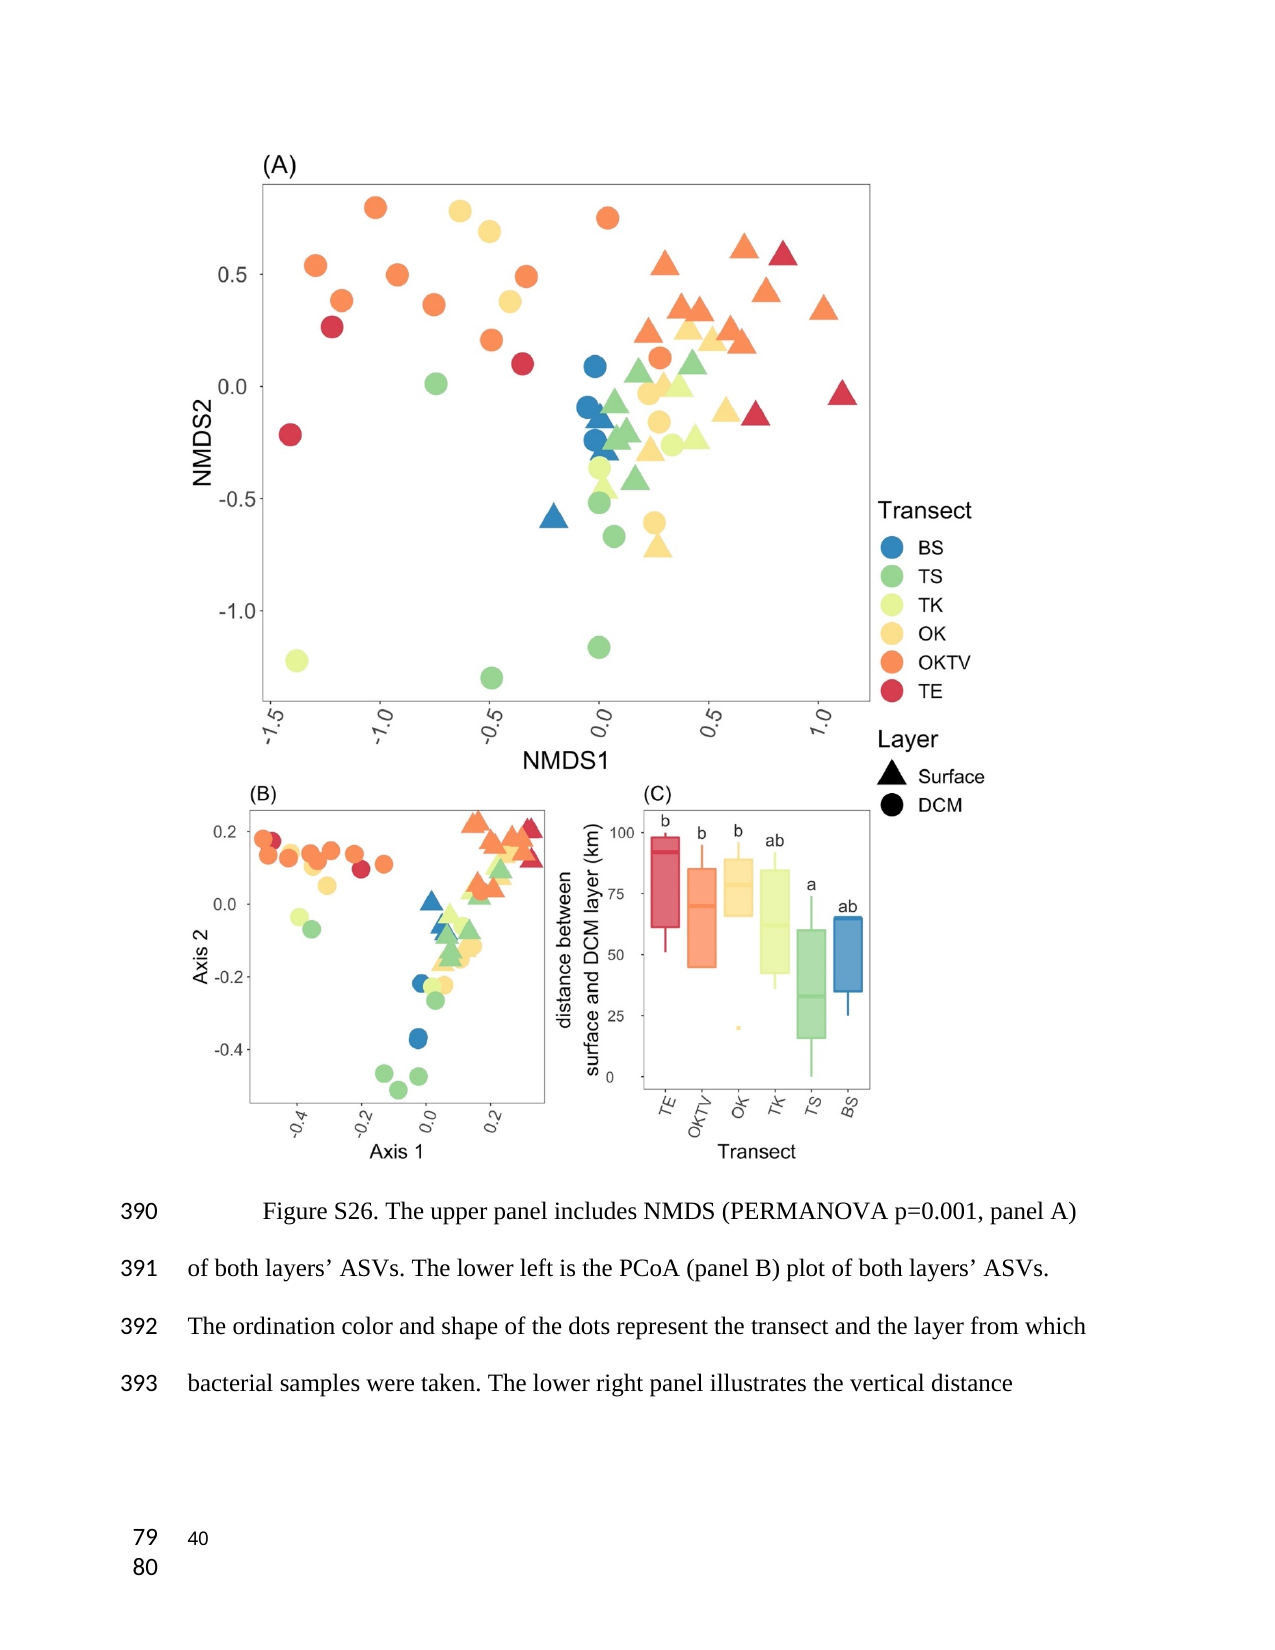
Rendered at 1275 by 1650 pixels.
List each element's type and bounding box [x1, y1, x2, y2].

text [187, 150, 1088, 1397]
picture [187, 150, 987, 1168]
